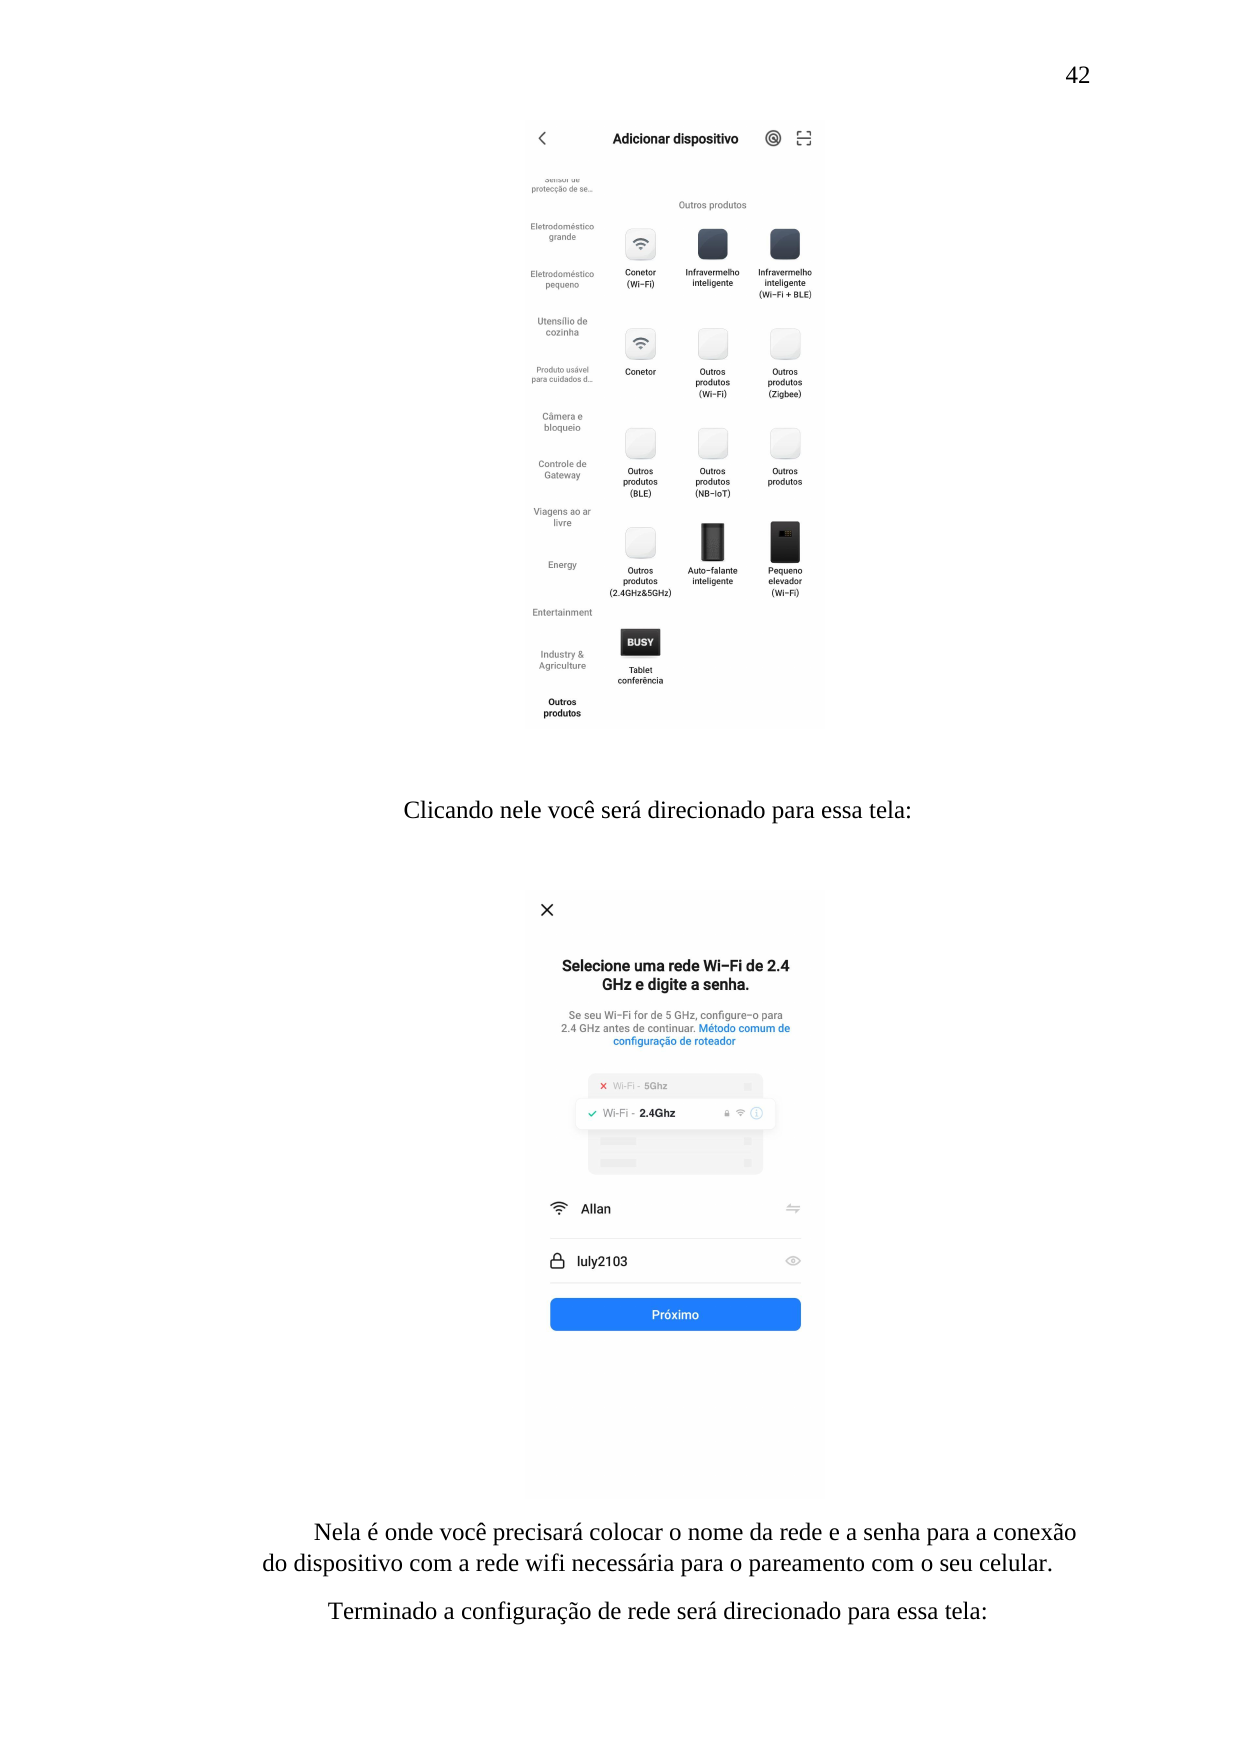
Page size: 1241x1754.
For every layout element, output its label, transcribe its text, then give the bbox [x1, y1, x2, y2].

text Clicando nele você será direcionado para essa tela: [150, 795, 1090, 823]
picture [525, 890, 826, 1499]
text Nela é onde você precisará colocar o nome da rede e a senha para a conexão do dispositivo com a rede wifi necessária para o pareamento com o seu celular. [225, 1517, 1090, 1577]
picture [525, 120, 826, 729]
text Terminado a configuração de rede será direcionado para essa tela: [150, 1596, 1090, 1625]
